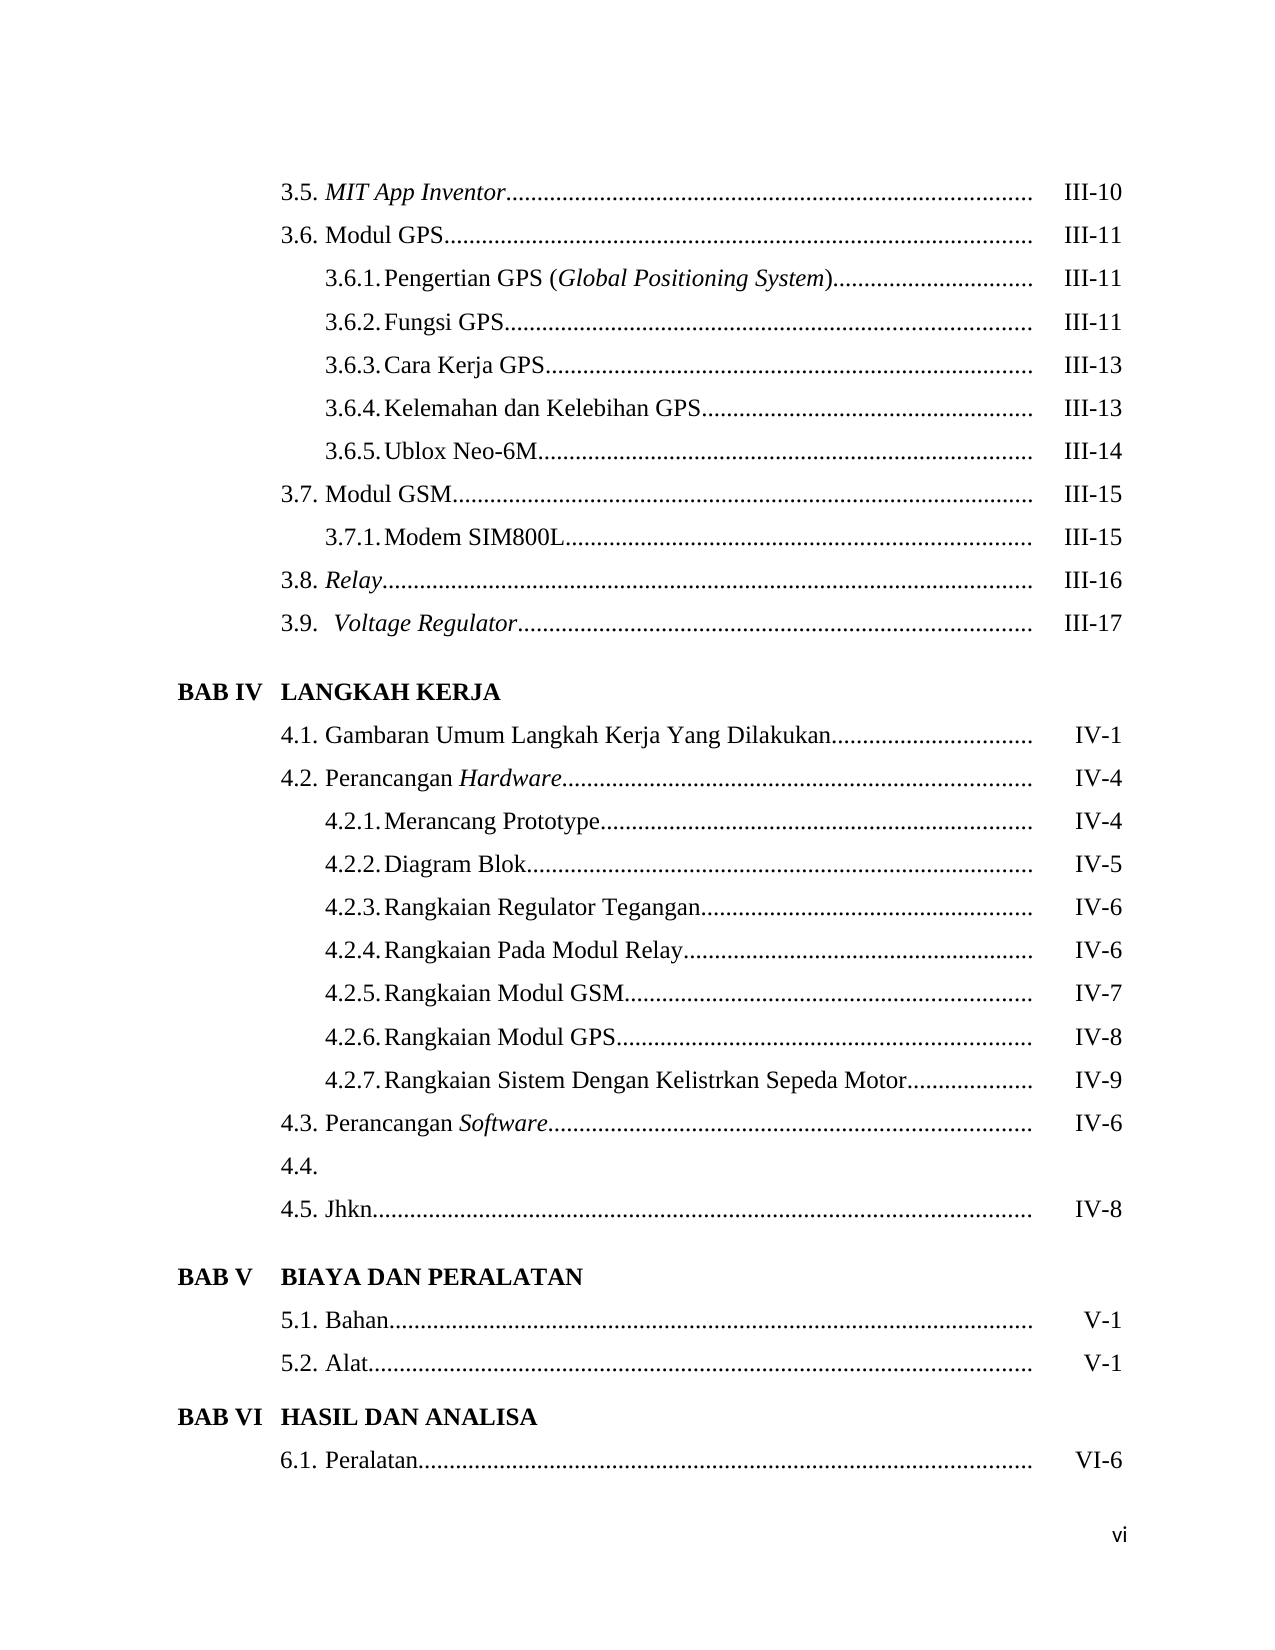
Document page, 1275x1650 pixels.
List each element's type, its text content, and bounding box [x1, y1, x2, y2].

list Rangkaian Sistem Dengan Kelistrkan Sepeda Motor IV-9 [325, 1065, 1127, 1093]
list Modem SIM800L III-15 [325, 522, 1127, 551]
list Kelemahan dan Kelebihan GPS III-13 [325, 393, 1127, 422]
list Modul GSM III-15 [281, 479, 1127, 508]
list Pengertian GPS (Global Positioning System) III-11 [325, 263, 1127, 292]
text BAB V BIAYA DAN PERALATAN [177, 1262, 1127, 1291]
list Rangkaian Pada Modul Relay IV-6 [325, 935, 1127, 964]
list Perancangan Hardware IV-4 [281, 763, 1127, 792]
list Perancangan Software IV-6 [281, 1108, 1127, 1137]
list Ublox Neo-6M III-14 [325, 436, 1127, 465]
list Alat V-1 [281, 1348, 1127, 1377]
text BAB IV LANGKAH KERJA [177, 677, 1127, 705]
list Modul GPS III-11 [281, 220, 1127, 249]
list Gambaran Umum Langkah Kerja Yang Dilakukan IV-1 [281, 720, 1127, 748]
list Voltage Regulator III-17 [281, 608, 1127, 637]
list MIT App Inventor III-10 [281, 177, 1127, 206]
list Rangkaian Modul GPS IV-8 [325, 1022, 1127, 1050]
list Relay III-16 [281, 565, 1127, 594]
text BAB VI HASIL DAN ANALISA [177, 1402, 1127, 1431]
list Jhkn IV-8 [281, 1194, 1127, 1223]
list Fungsi GPS III-11 [325, 307, 1127, 335]
list Diagram Blok IV-5 [325, 849, 1127, 878]
list Cara Kerja GPS III-13 [325, 350, 1127, 378]
list Peralatan VI-6 [280, 1445, 1127, 1474]
list Rangkaian Modul GSM IV-7 [325, 978, 1127, 1007]
list Bahan V-1 [281, 1305, 1127, 1334]
list Merancang Prototype IV-4 [325, 806, 1127, 835]
list Rangkaian Regulator Tegangan IV-6 [325, 892, 1127, 921]
